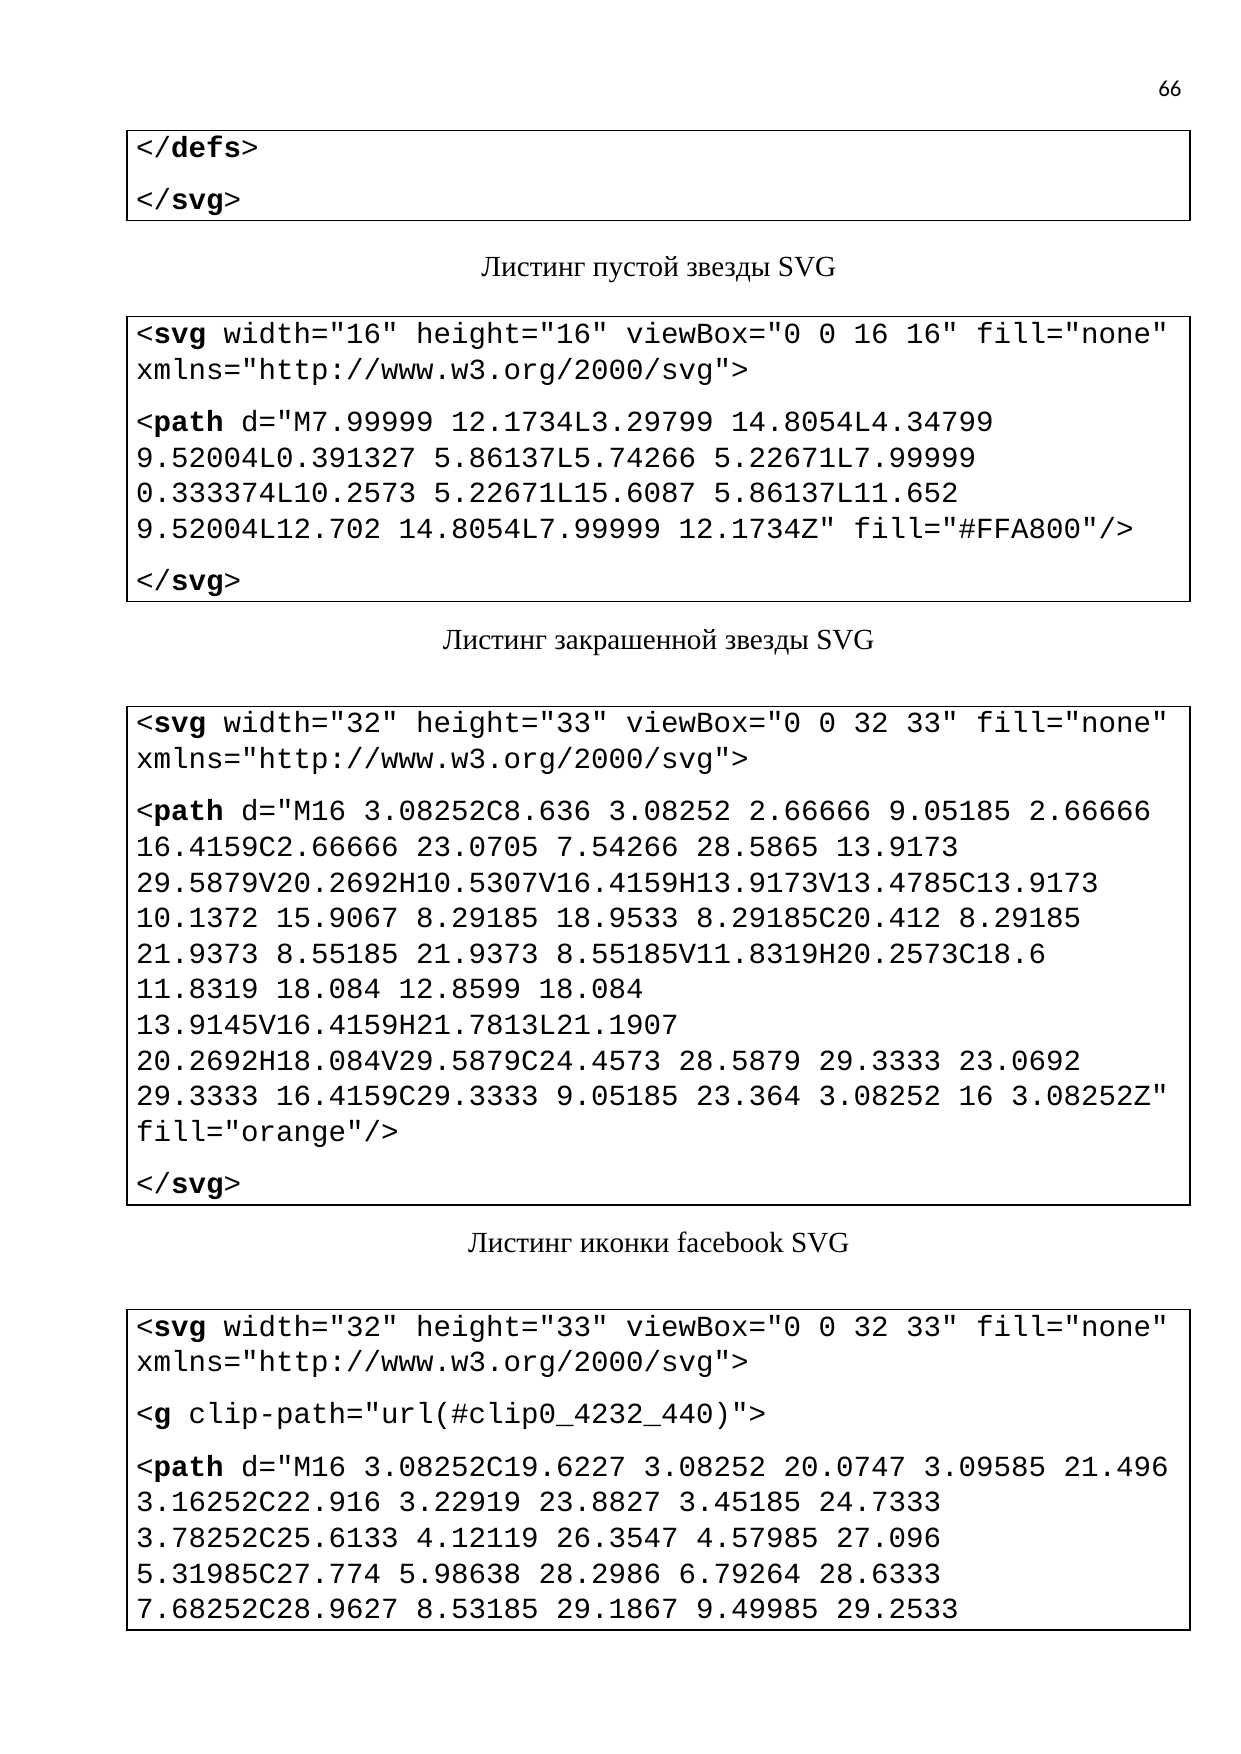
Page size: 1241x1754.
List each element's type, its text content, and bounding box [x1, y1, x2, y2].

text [128, 1449, 1189, 1629]
text <path d="M7.99999 12.1734L3.29799 14.8054L4.34799 9.52004L0.391327 5.86137L5.74266 5.22671L7.99999 0.333374L10.2573 5.22671L15.6087 5.86137L11.652 9.52004L12.702 14.8054L7.99999 12.1734Z" fill="#FFA800"/> [128, 404, 1189, 547]
text Листинг иконки facebook SVG [136, 1225, 1181, 1258]
text </defs> [128, 131, 1189, 166]
text </svg> [128, 182, 1189, 220]
text <svg width="32" height="33" viewBox="0 0 32 33" fill="none" xmlns="http://www.w3.org/2000/svg"> [128, 1310, 1189, 1380]
text <svg width="16" height="16" viewBox="0 0 16 16" fill="none" xmlns="http://www.w3.org/2000/svg"> [128, 317, 1189, 388]
text Листинг пустой звезды SVG [136, 249, 1181, 283]
text <svg width="32" height="33" viewBox="0 0 32 33" fill="none" xmlns="http://www.w3.org/2000/svg"> [128, 707, 1189, 777]
text Листинг закрашенной звезды SVG [136, 622, 1181, 655]
text </svg> [128, 1166, 1189, 1204]
text <path d="M16 3.08252C8.636 3.08252 2.66666 9.05185 2.66666 16.4159C2.66666 23.0705 7.54266 28.5865 13.9173 29.5879V20.2692H10.5307V16.4159H13.9173V13.4785C13.9173 10.1372 15.9067 8.29185 18.9533 8.29185C20.412 8.29185 21.9373 8.55185 21.9373 8.55185V11.8319H20.2573C18.6 11.8319 18.084 12.8599 18.084 13.9145V16.4159H21.7813L21.1907 20.2692H18.084V29.5879C24.4573 28.5879 29.3333 23.0692 29.3333 16.4159C29.3333 9.05185 23.364 3.08252 16 3.08252Z" fill="orange"/> [128, 793, 1189, 1150]
text <g clip-path="url(#clip0_4232_440)"> [128, 1397, 1189, 1433]
text </svg> [128, 563, 1189, 601]
